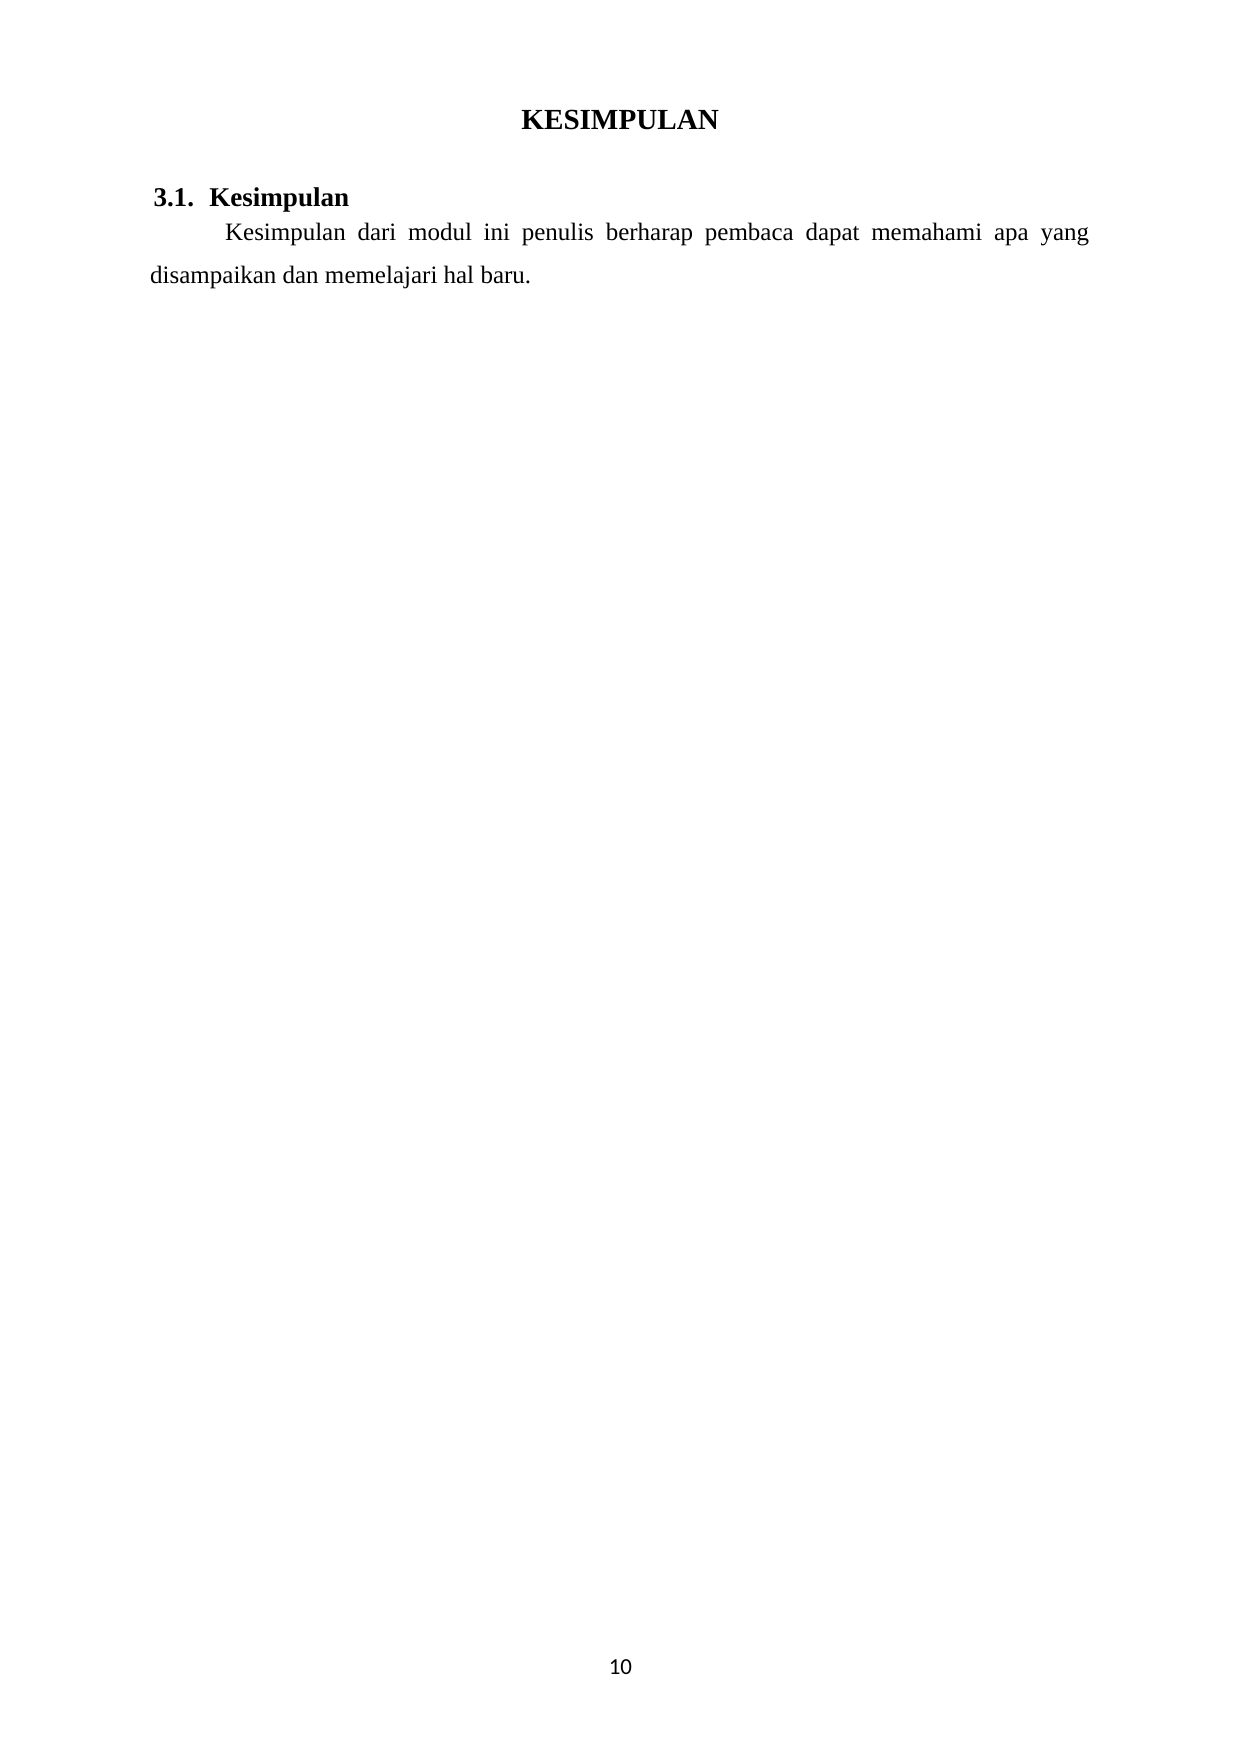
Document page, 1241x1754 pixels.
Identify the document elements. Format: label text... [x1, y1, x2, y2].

text Kesimpulan dari modul ini penulis berharap pembaca dapat memahami apa yang disampaikan dan memelajari hal baru. [150, 217, 1090, 289]
subtitle Kesimpulan [174, 181, 1090, 212]
subtitle KESIMPULAN [150, 102, 1090, 135]
